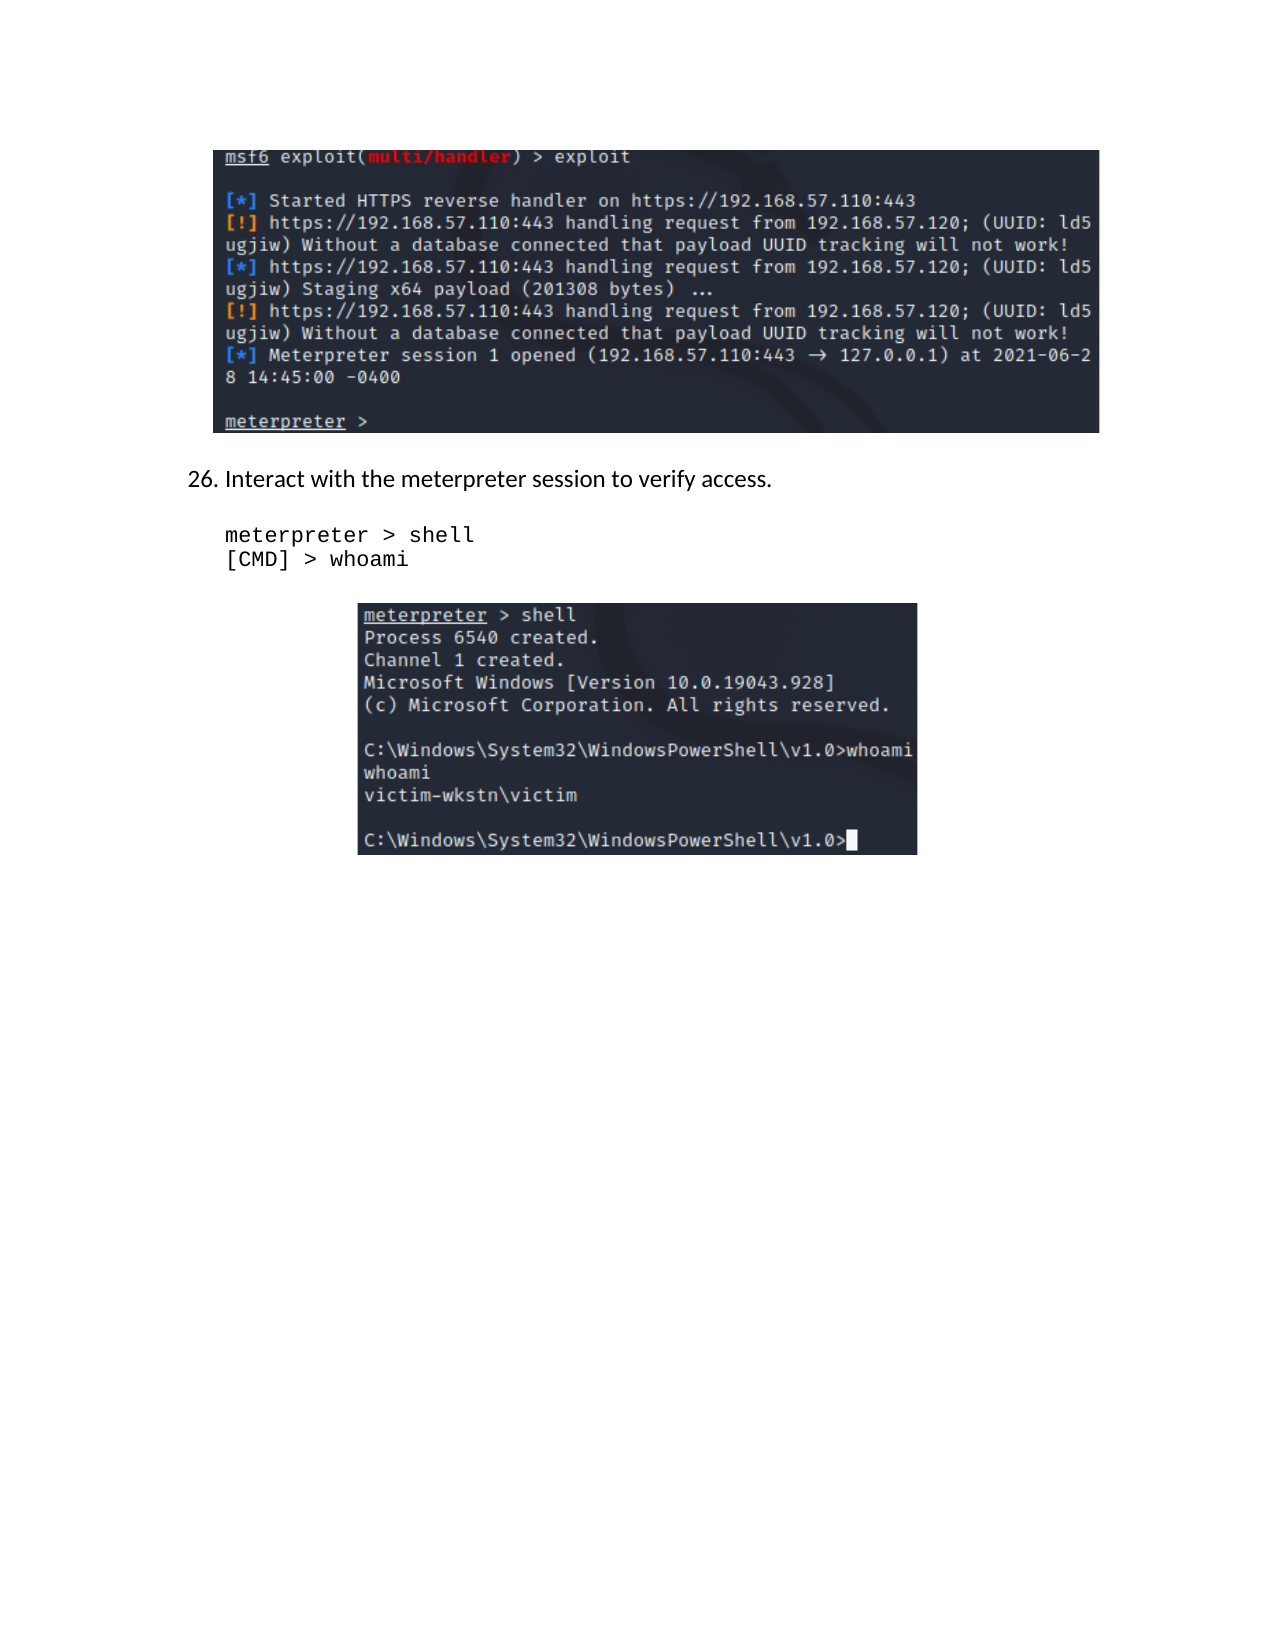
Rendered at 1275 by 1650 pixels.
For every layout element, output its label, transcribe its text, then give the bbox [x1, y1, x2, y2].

list meterpreter > shell [225, 524, 1125, 548]
picture [213, 150, 1100, 433]
list [CMD] > whoami [225, 548, 1125, 573]
list Interact with the meterpreter session to verify access. [187, 463, 1125, 493]
picture [357, 603, 918, 855]
